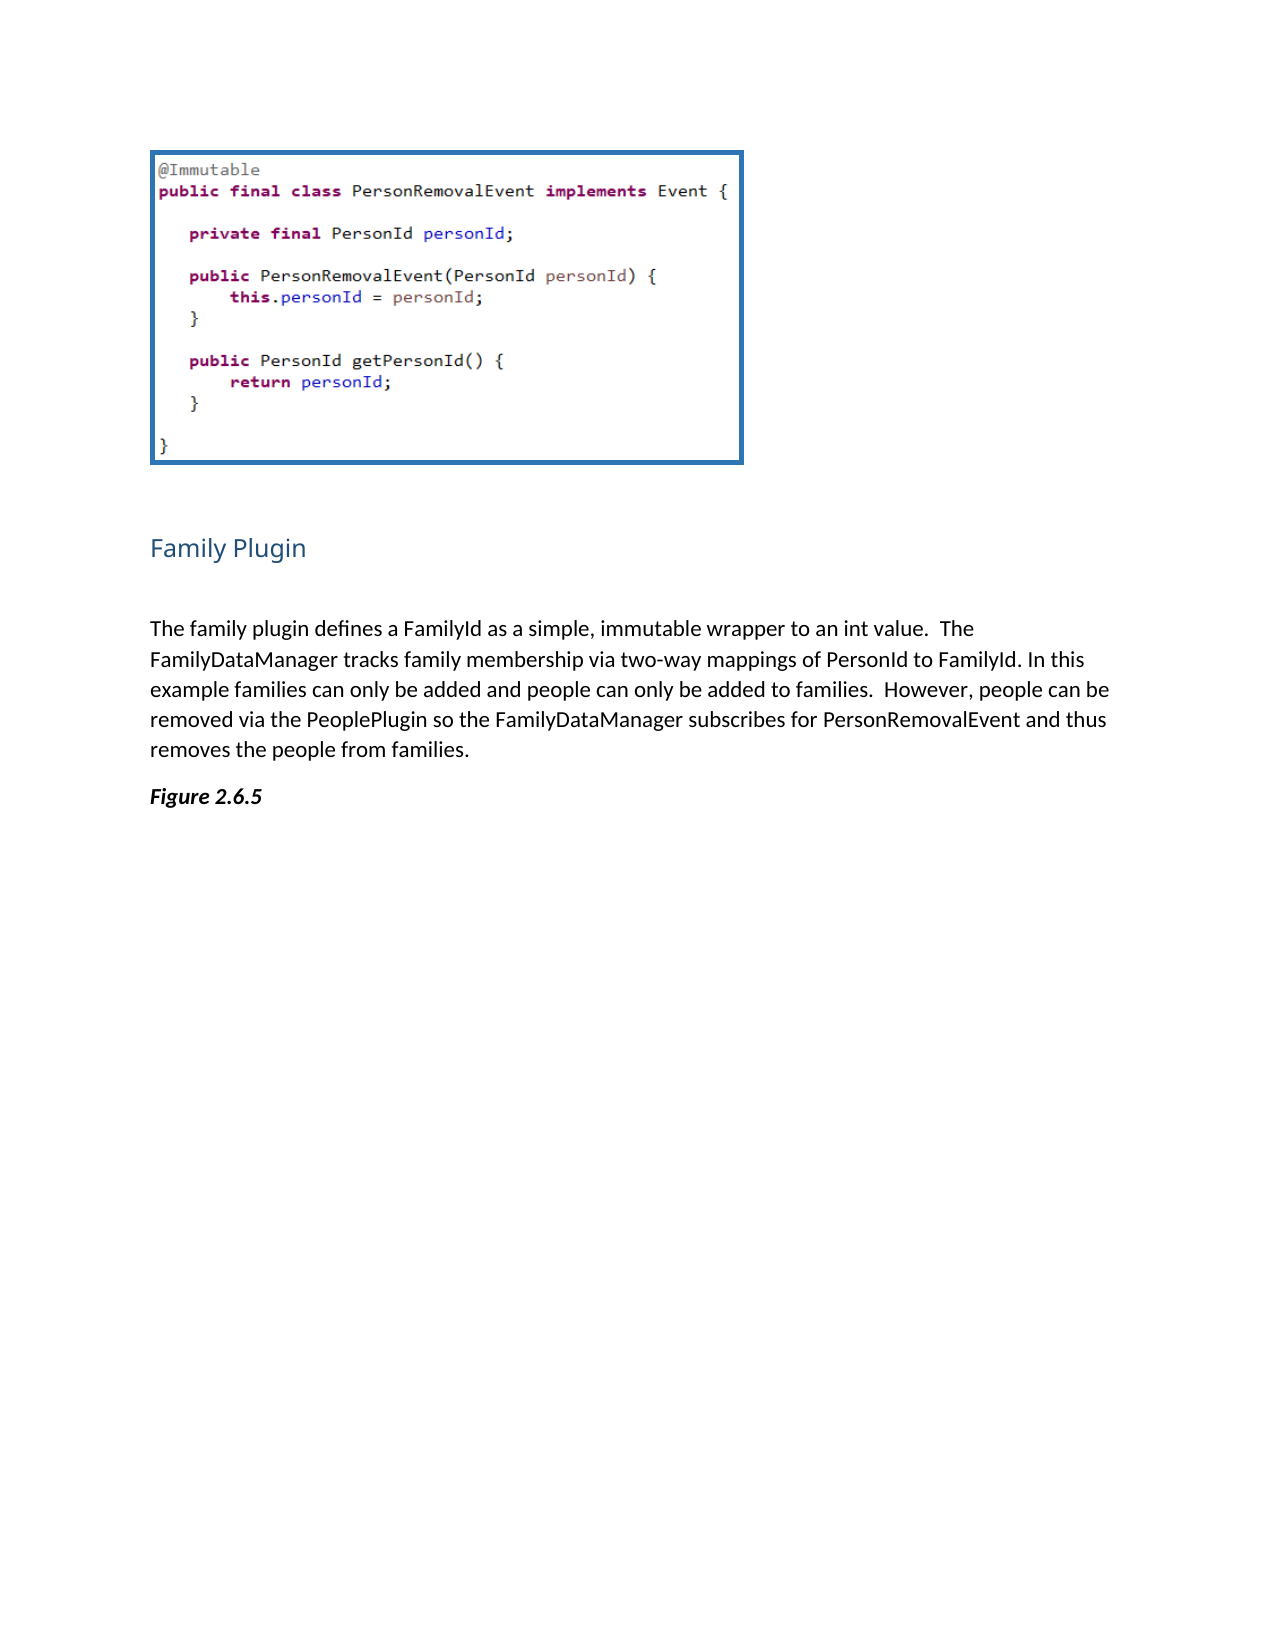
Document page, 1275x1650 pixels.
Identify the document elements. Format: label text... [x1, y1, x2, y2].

text Figure 2.6.5 [150, 782, 1125, 810]
subtitle Family Plugin [150, 531, 1125, 565]
picture [155, 155, 739, 460]
text The family plugin defines a FamilyId as a simple, immutable wrapper to an int value. The FamilyDataManager tracks family membership via two-way mappings of PersonId to FamilyId. In this example families can only be added and people can only be added to families. However, people can be removed via the PeoplePlugin so the FamilyDataManager subscribes for PersonRemovalEvent and thus removes the people from families. [150, 614, 1125, 763]
